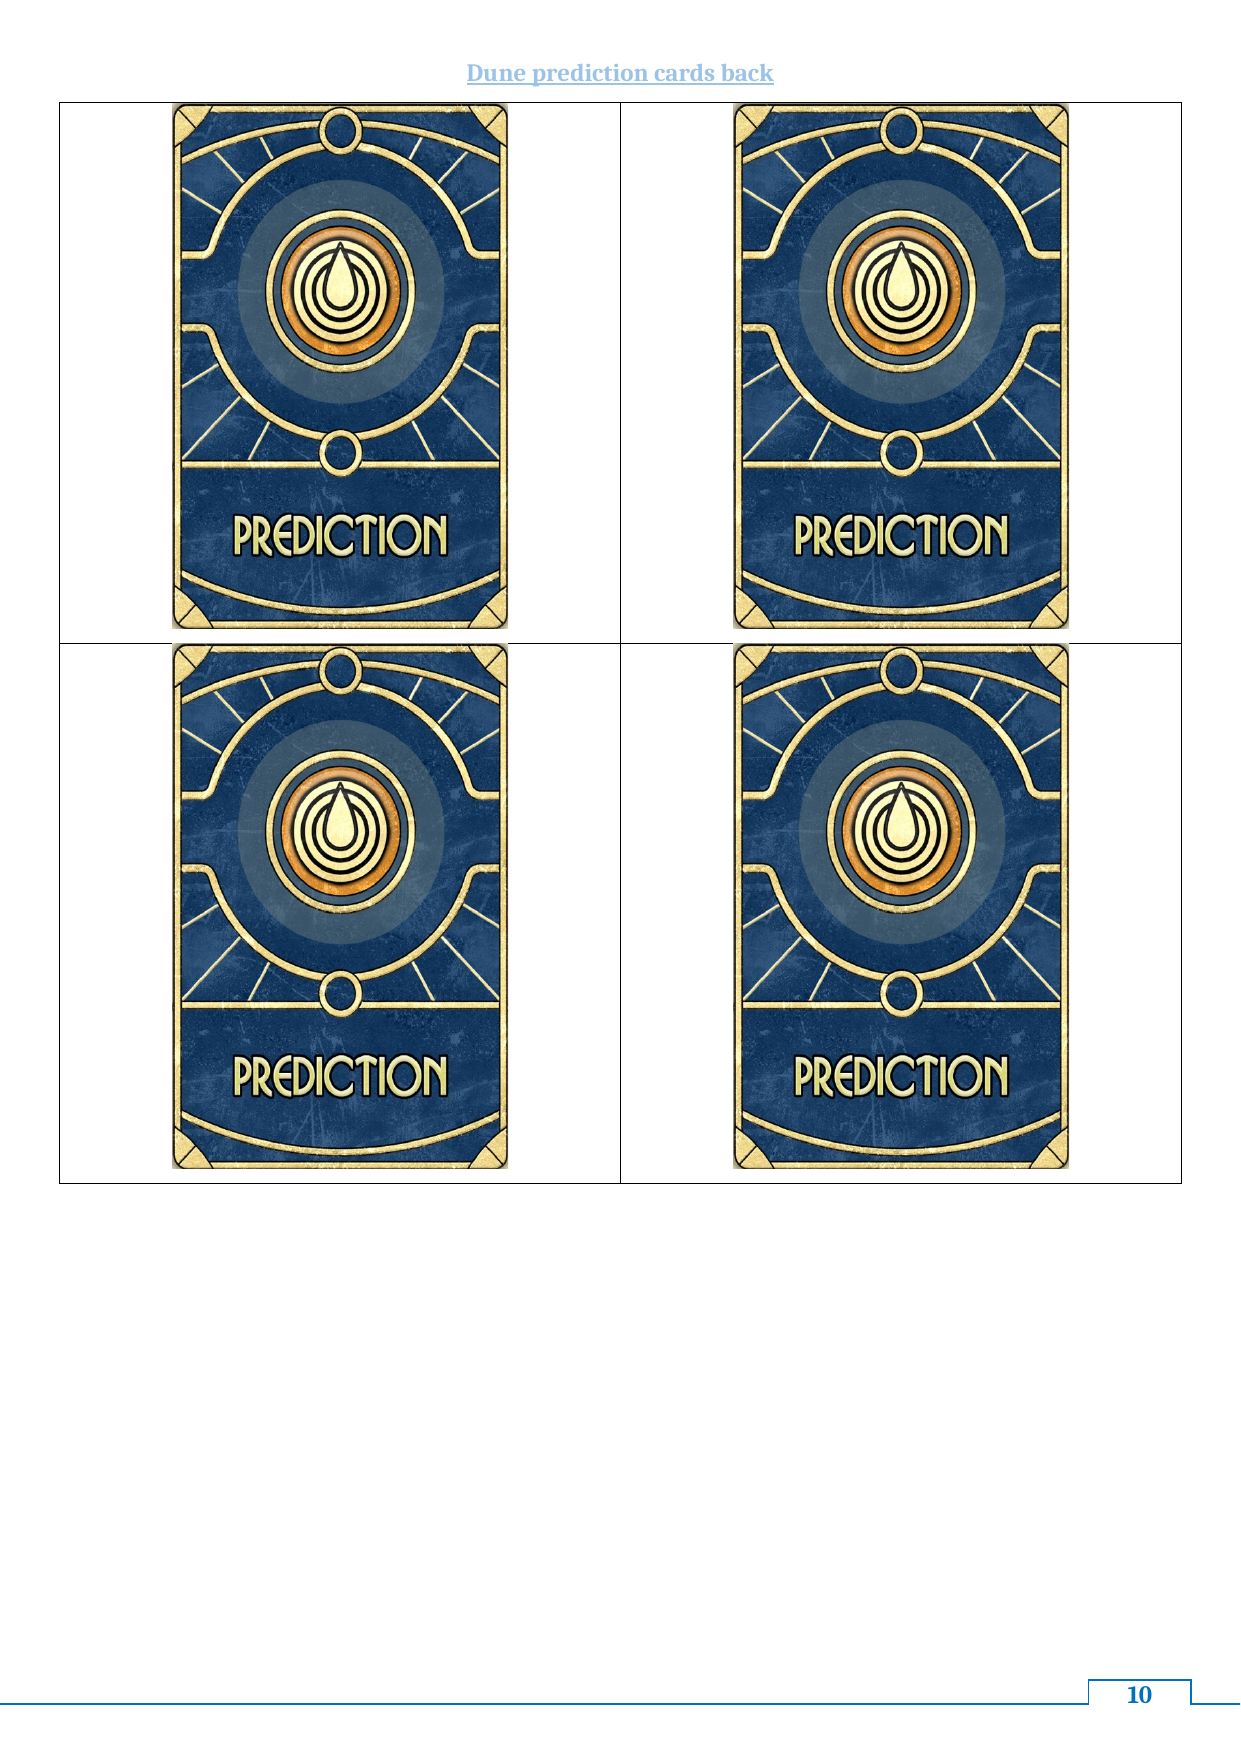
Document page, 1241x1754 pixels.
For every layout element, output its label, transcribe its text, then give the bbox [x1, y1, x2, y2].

picture [172, 643, 509, 1169]
table_header [621, 103, 1181, 642]
picture [733, 103, 1070, 629]
picture [172, 103, 509, 629]
table_cell [60, 644, 620, 1183]
table_header [60, 103, 620, 642]
picture [733, 643, 1070, 1169]
table_cell [621, 644, 1181, 1183]
subtitle Dune prediction cards back [59, 59, 1181, 88]
